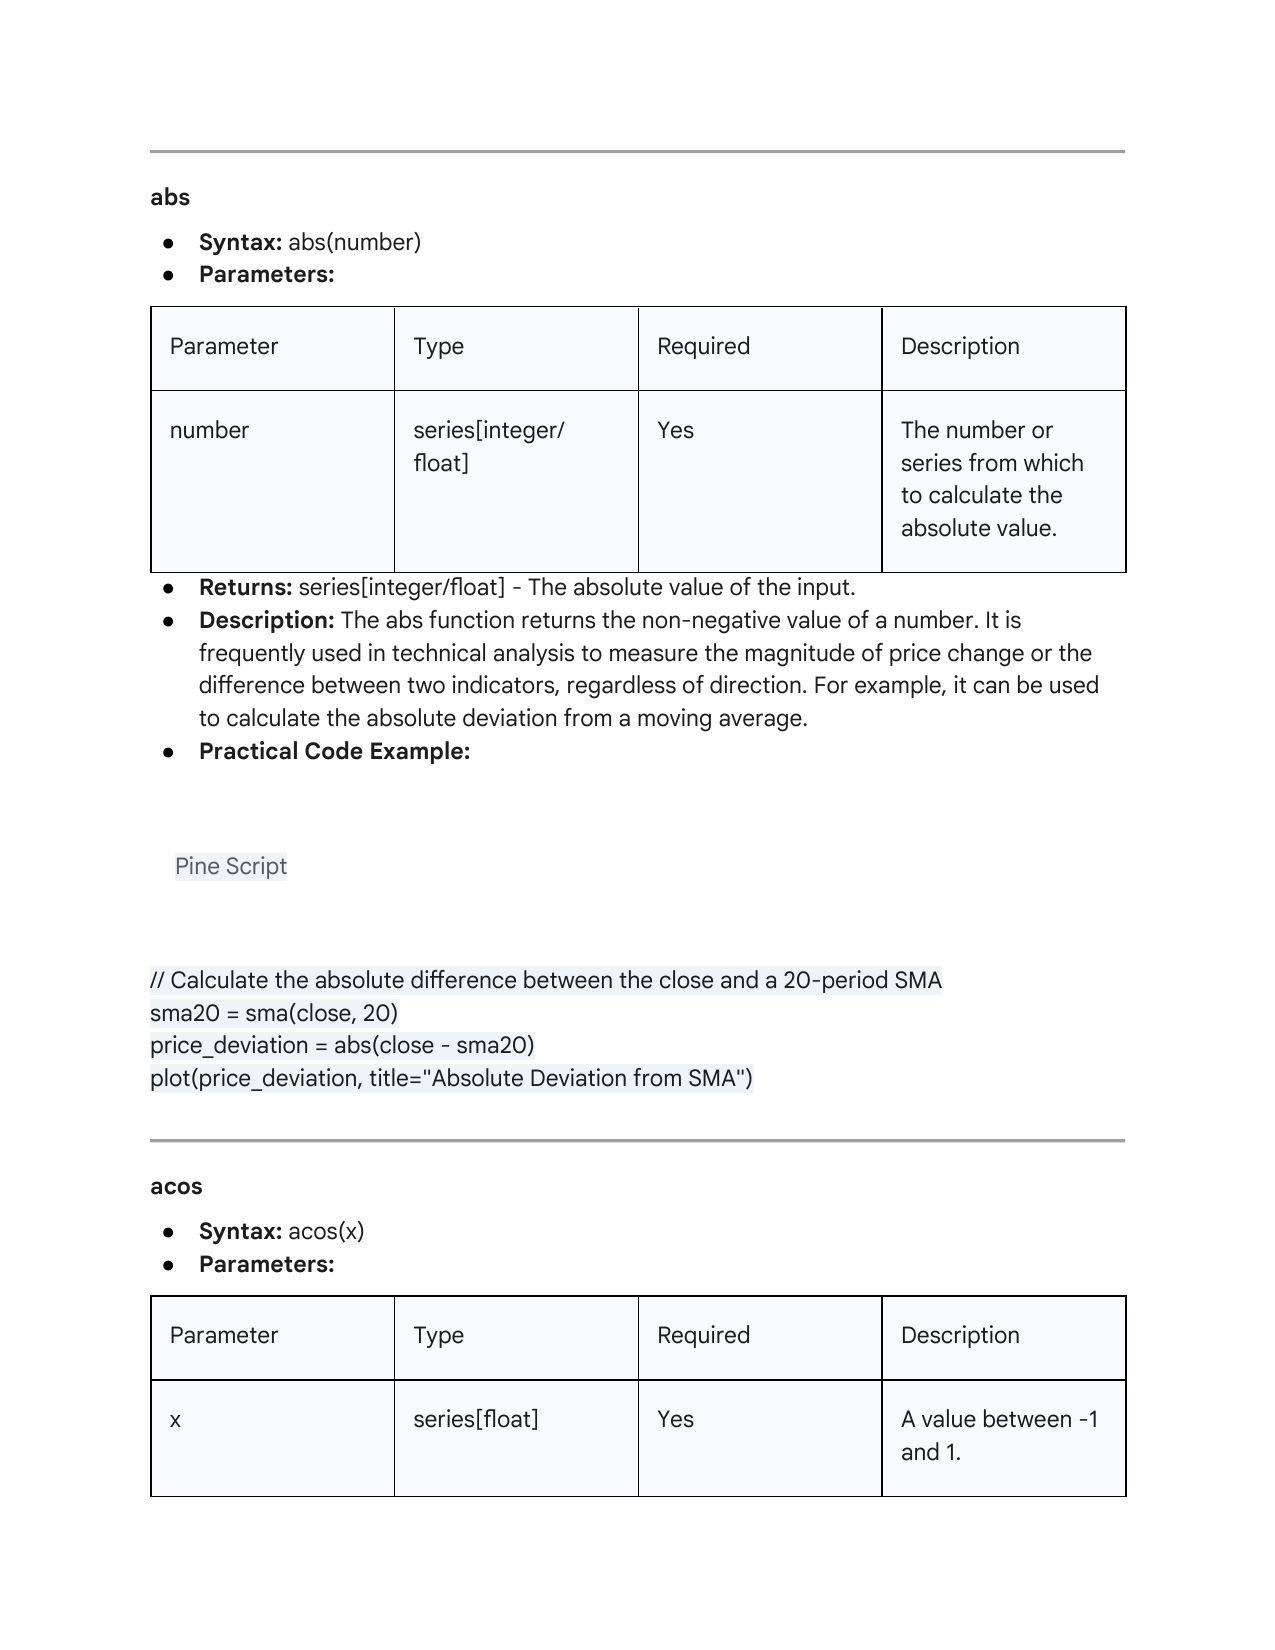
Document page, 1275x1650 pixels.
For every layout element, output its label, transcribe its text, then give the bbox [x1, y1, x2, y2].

list Practical Code Example: [161, 737, 1125, 766]
table_header Parameter [152, 1297, 394, 1379]
table_header Description [883, 1297, 1125, 1379]
table_cell A value between -1 and 1. [883, 1381, 1125, 1496]
table_header Type [395, 1297, 638, 1379]
table_cell x [152, 1381, 394, 1496]
table_header Required [639, 307, 882, 390]
text // Calculate the absolute difference between the close and a 20-period SMA sma20 = sma(close, 20) price_deviation = abs(close - sma20) plot(price_deviation, title="Absolute Deviation from SMA") [150, 966, 1125, 1123]
list Description: The abs function returns the non-negative value of a number. It is frequently used in technical analysis to measure the magnitude of price change or the difference between two indicators, regardless of direction. For example, it can be used to calculate the absolute deviation from a moving average. [161, 606, 1125, 733]
table_cell series[integer/float] [395, 391, 638, 572]
table_header Required [639, 1297, 881, 1379]
table_cell number [152, 391, 394, 572]
list Parameters: [161, 261, 1125, 289]
table_cell series[float] [395, 1381, 638, 1496]
text acos [150, 1143, 1125, 1201]
text abs [150, 154, 1125, 211]
table_cell The number or series from which to calculate the absolute value. [883, 391, 1125, 572]
table_header Parameter [152, 307, 394, 390]
list Syntax: abs(number) [161, 228, 1125, 257]
table_header Description [883, 307, 1125, 390]
table_header Type [395, 307, 638, 390]
table_cell Yes [639, 391, 881, 572]
list Returns: series[integer/float] - The absolute value of the input. [161, 573, 1125, 602]
list Parameters: [161, 1250, 1125, 1278]
text Pine Script [175, 852, 1112, 881]
table_cell Yes [639, 1381, 881, 1496]
list Syntax: acos(x) [161, 1217, 1125, 1246]
